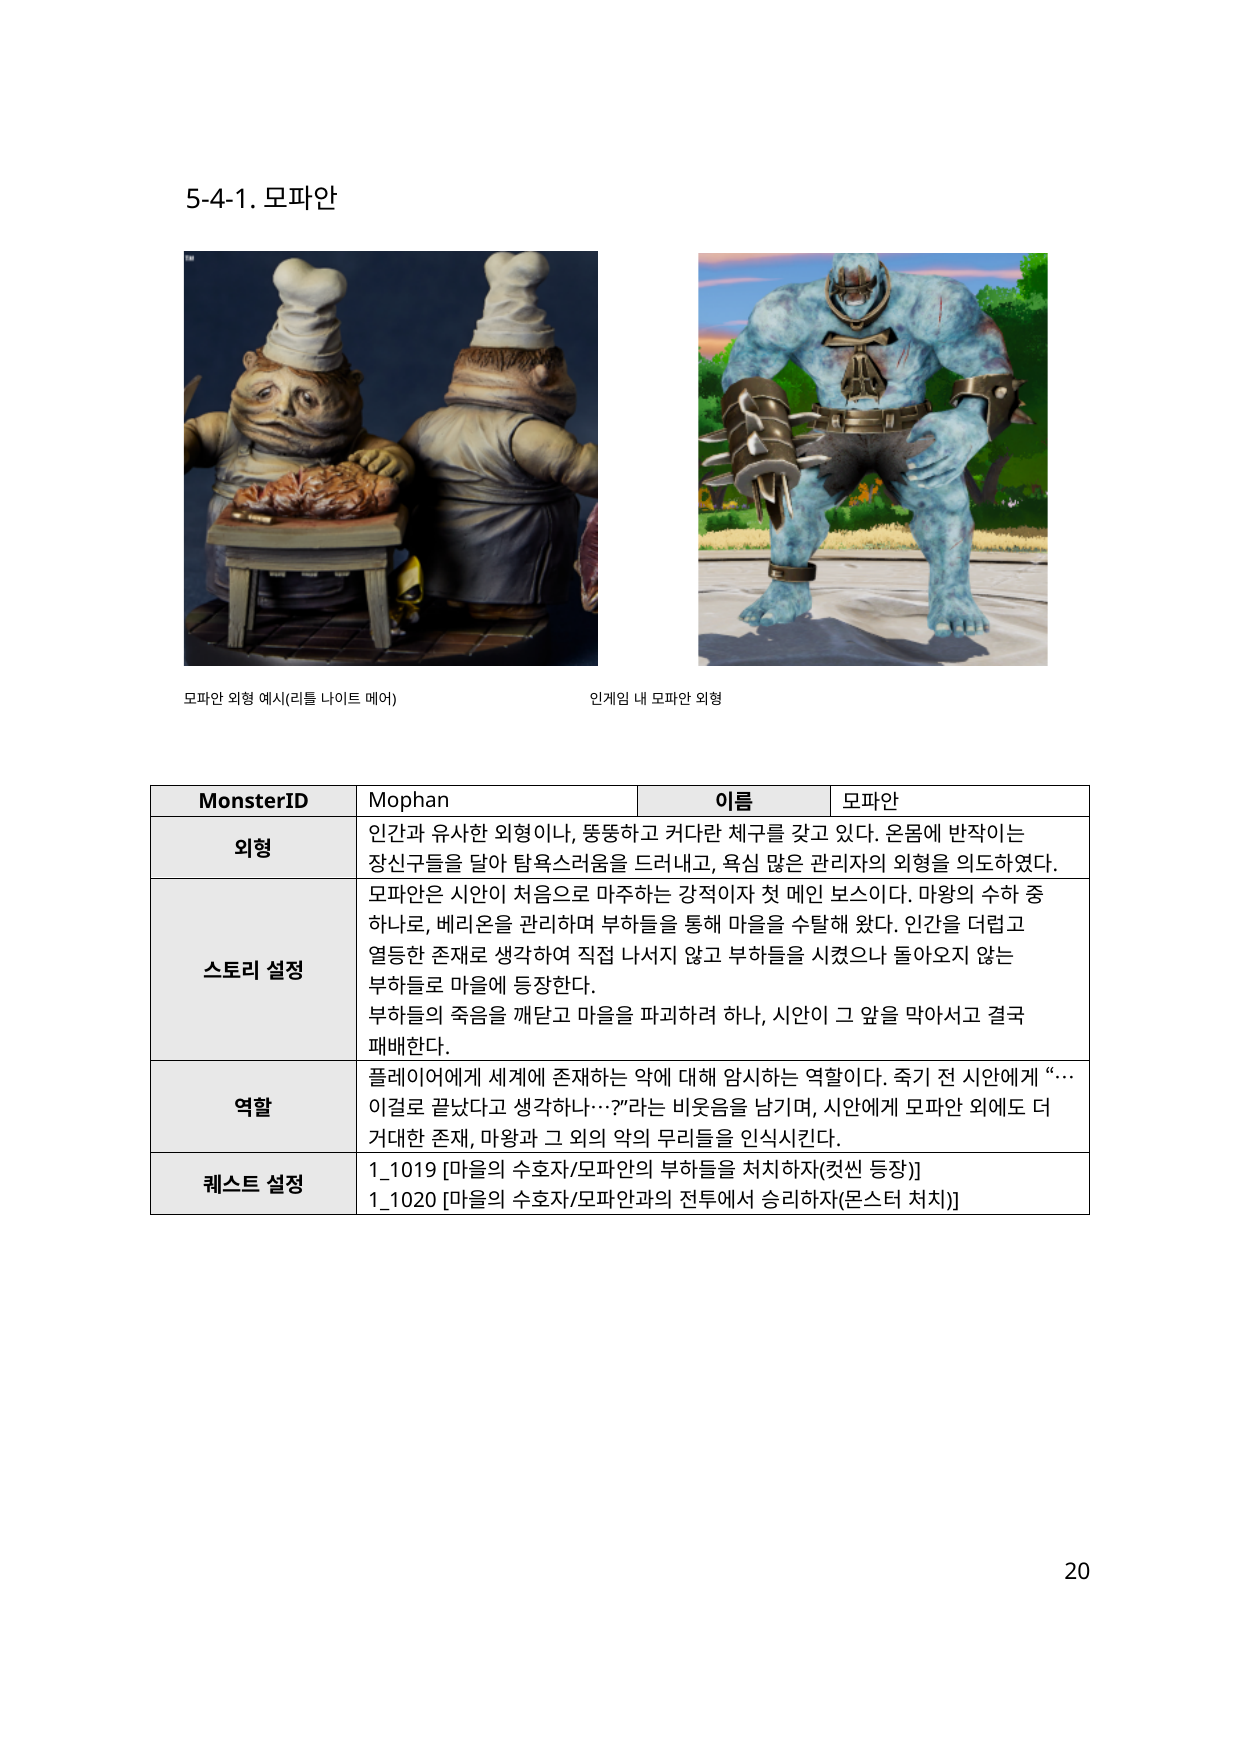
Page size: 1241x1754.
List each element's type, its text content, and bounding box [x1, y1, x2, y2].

table_cell 플레이어에게 세계에 존재하는 악에 대해 암시하는 역할이다. 죽기 전 시안에게 “…이걸로 끝났다고 생각하나…?”라는 비웃음을 남기며, 시안에게 모파안 외에도 더 거대한 존재, 마왕과 그 외의 악의 무리들을 인식시킨다. [357, 1061, 1089, 1152]
table_cell 1_1019 [마을의 수호자/모파안의 부하들을 처치하자(컷씬 등장)] 1_1020 [마을의 수호자/모파안과의 전투에서 승리하자(몬스터 처치)] [357, 1153, 1089, 1214]
table_cell 모파안은 시안이 처음으로 마주하는 강적이자 첫 메인 보스이다. 마왕의 수하 중 하나로, 베리온을 관리하며 부하들을 통해 마을을 수탈해 왔다. 인간을 더럽고 열등한 존재로 생각하여 직접 나서지 않고 부하들을 시켰으나 돌아오지 않는 부하들로 마을에 등장한다. 부하들의 죽음을 깨닫고 마을을 파괴하려 하나, 시안이 그 앞을 막아서고 결국 패배한다. [357, 879, 1089, 1060]
table_cell 역할 [151, 1061, 356, 1152]
table_header 이름 [638, 786, 830, 816]
table_cell 퀘스트 설정 [151, 1153, 356, 1214]
table_header MonsterID [151, 786, 356, 816]
table_cell 외형 [151, 817, 356, 877]
picture [183, 251, 598, 666]
text 5-4-1. 모파안 [173, 177, 1067, 217]
table_cell 스토리 설정 [151, 879, 356, 1060]
picture [698, 253, 1048, 666]
table_header 모파안 [831, 786, 1089, 816]
table_cell 인간과 유사한 외형이나, 뚱뚱하고 커다란 체구를 갖고 있다. 온몸에 반작이는 장신구들을 달아 탐욕스러움을 드러내고, 욕심 많은 관리자의 외형을 의도하였다. [357, 817, 1089, 877]
table_header Mophan [357, 786, 637, 816]
